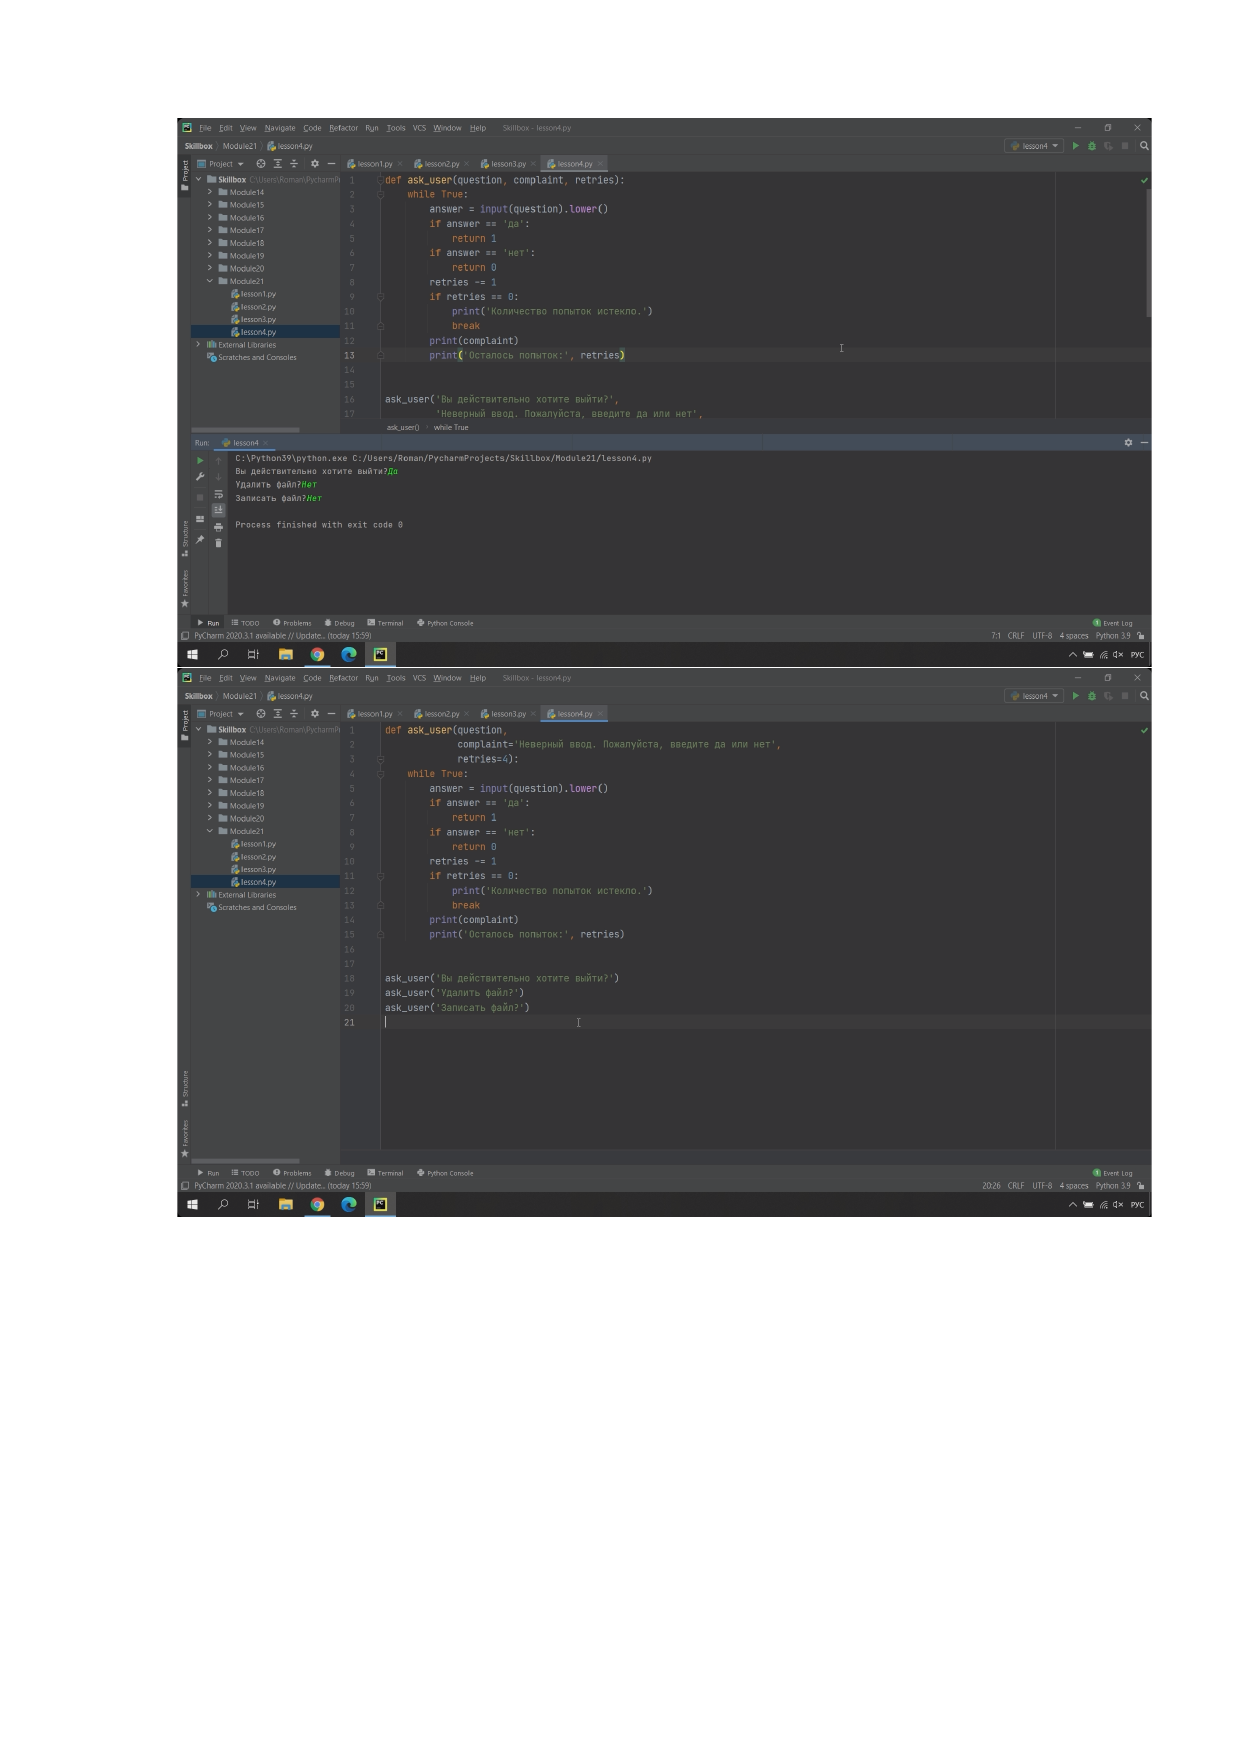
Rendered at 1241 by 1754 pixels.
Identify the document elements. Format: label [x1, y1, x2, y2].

picture [177, 668, 1152, 1217]
picture [177, 118, 1152, 667]
